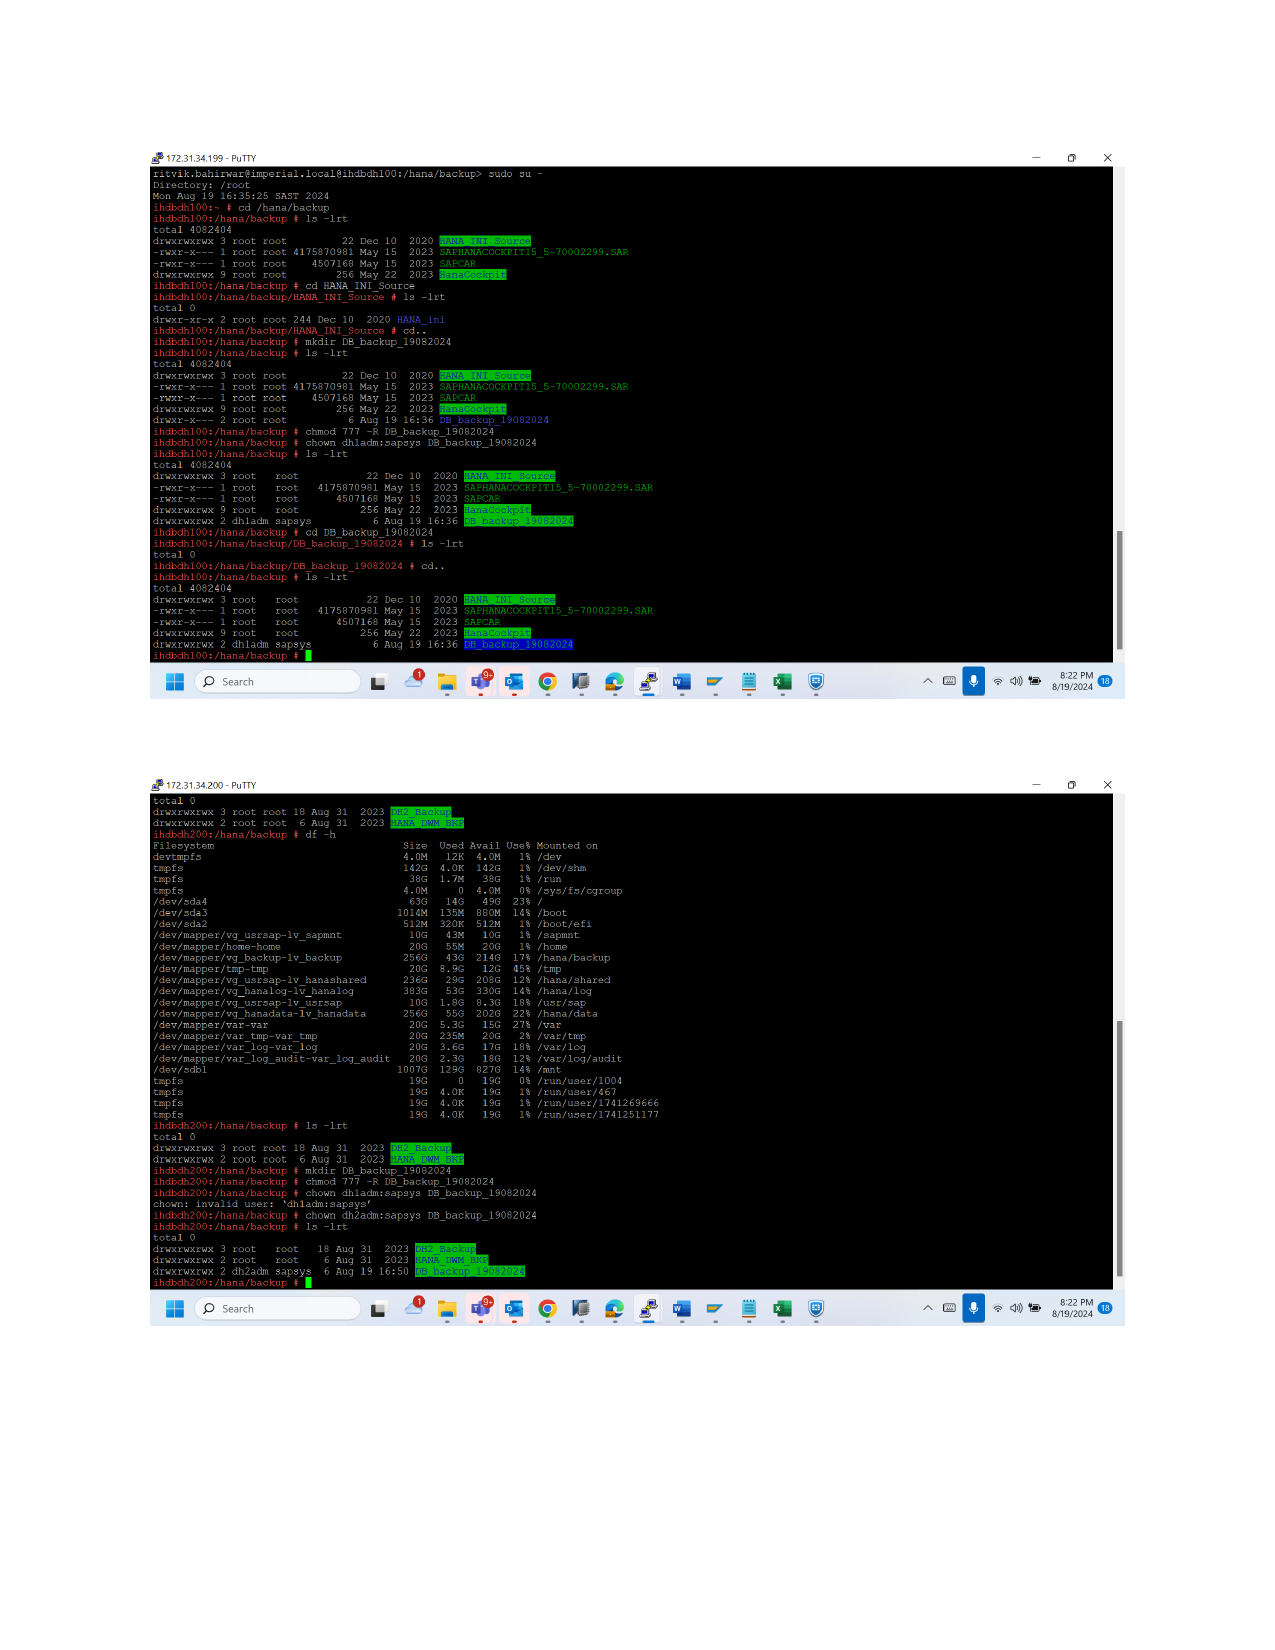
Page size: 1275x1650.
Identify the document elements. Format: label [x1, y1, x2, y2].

picture [150, 150, 1125, 699]
picture [150, 776, 1125, 1326]
